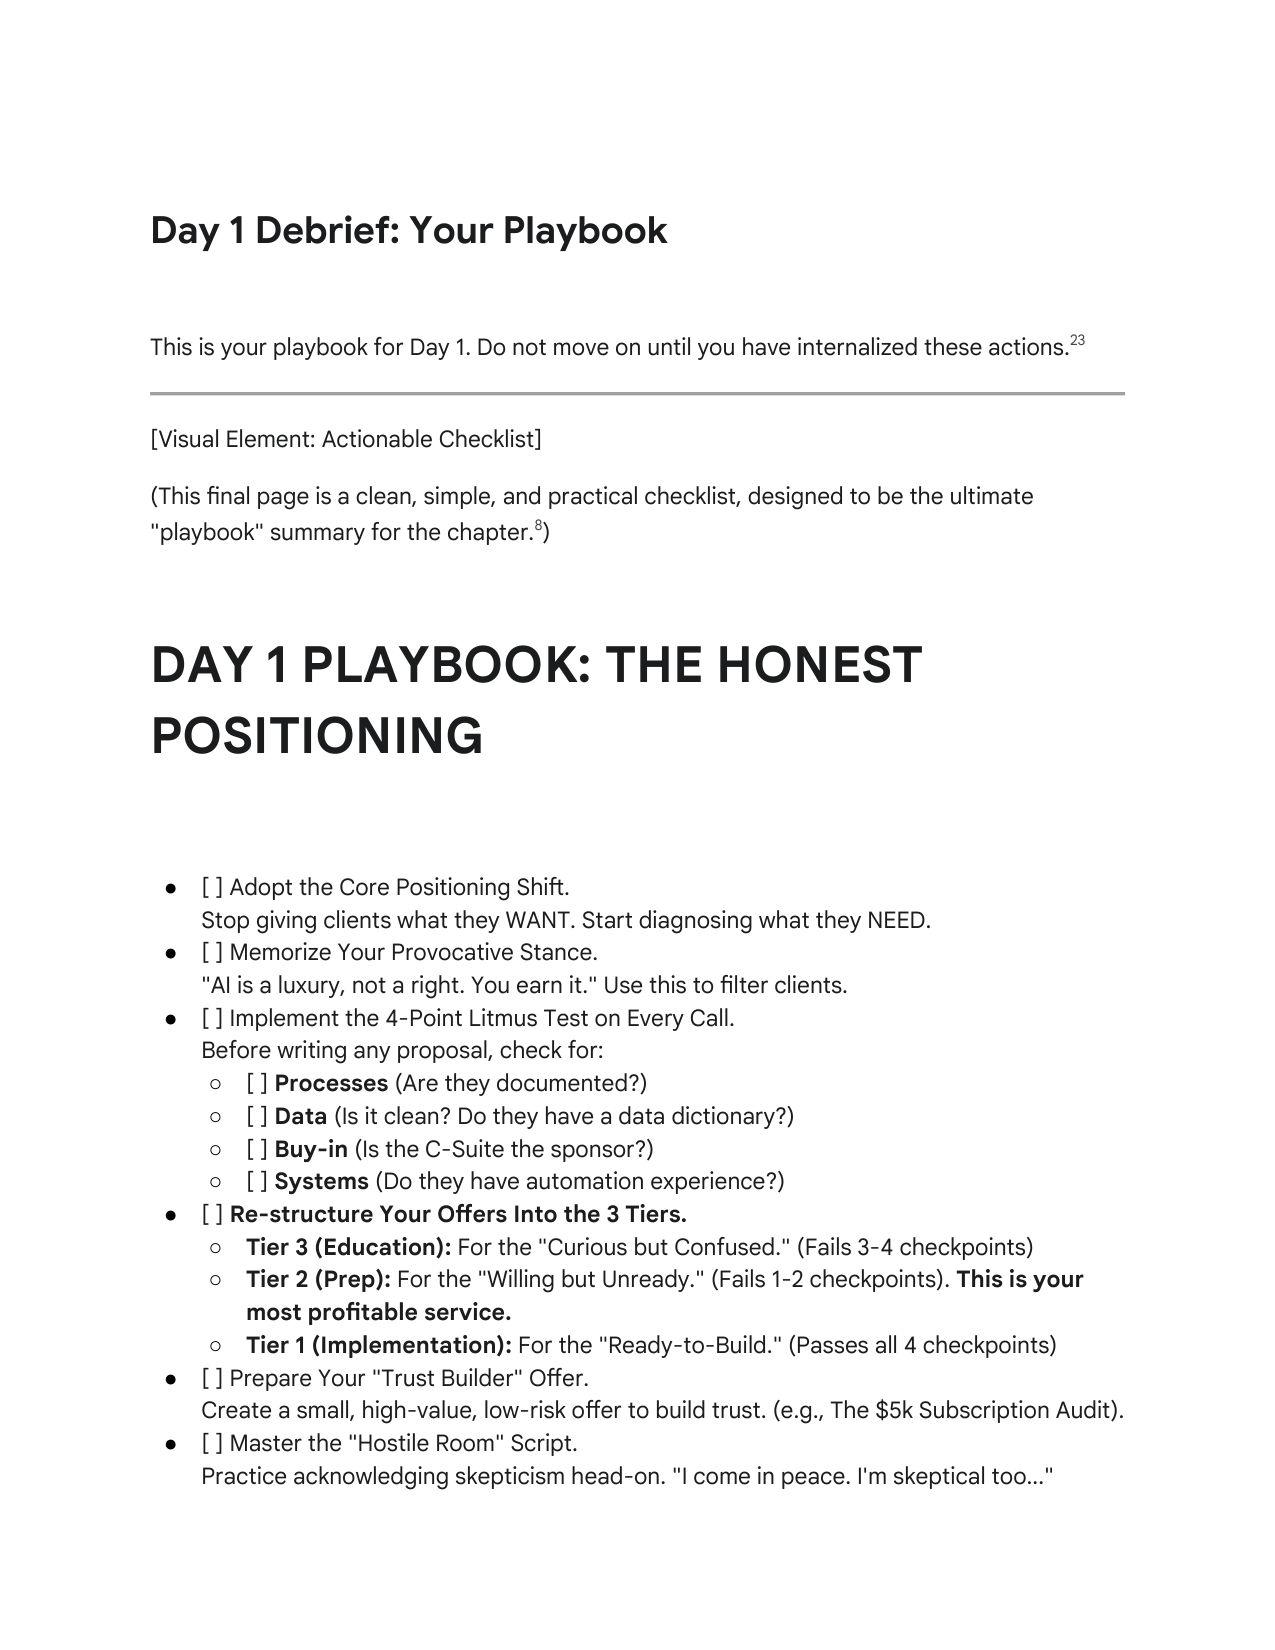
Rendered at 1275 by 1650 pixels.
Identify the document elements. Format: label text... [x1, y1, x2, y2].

text [Visual Element: Actionable Checklist] [150, 396, 1125, 454]
text This is your playbook for Day 1. Do not move on until you have internalized these actions.23 [150, 331, 1125, 363]
list Tier 2 (Prep): For the "Willing but Unready." (Fails 1-2 checkpoints). This is your most profitable service. [208, 1266, 1125, 1327]
subtitle DAY 1 PLAYBOOK: THE HONEST POSITIONING [150, 634, 1125, 768]
text (This final page is a clean, simple, and practical checklist, designed to be the ultimate "playbook" summary for the chapter.8) [150, 483, 1125, 547]
subtitle Day 1 Debrief: Your Playbook [150, 208, 1125, 255]
list [ ] Buy-in (Is the C-Suite the sponsor?) [208, 1135, 1125, 1164]
list [ ] Systems (Do they have automation experience?) [208, 1168, 1125, 1196]
list [ ] Adopt the Core Positioning Shift. Stop giving clients what they WANT. Start diagnosing what they NEED. [163, 873, 1125, 935]
list [ ] Re-structure Your Offers Into the 3 Tiers. [163, 1200, 1125, 1229]
list [ ] Master the "Hostile Room" Script. Practice acknowledging skepticism head-on. "I come in peace. I'm skeptical too..." [163, 1429, 1125, 1491]
list [ ] Memorize Your Provocative Stance. "AI is a luxury, not a right. You earn it." Use this to filter clients. [163, 939, 1125, 1000]
list [ ] Prepare Your "Trust Builder" Offer. Create a small, high-value, low-risk offer to build trust. (e.g., The $5k Subscription Audit). [163, 1364, 1125, 1425]
list [ ] Data (Is it clean? Do they have a data dictionary?) [208, 1102, 1125, 1131]
list [ ] Processes (Are they documented?) [208, 1069, 1125, 1098]
list Tier 1 (Implementation): For the "Ready-to-Build." (Passes all 4 checkpoints) [208, 1331, 1125, 1360]
list [ ] Implement the 4-Point Litmus Test on Every Call. Before writing any proposal, check for: [163, 1004, 1125, 1066]
list Tier 3 (Education): For the "Curious but Confused." (Fails 3-4 checkpoints) [208, 1233, 1125, 1262]
